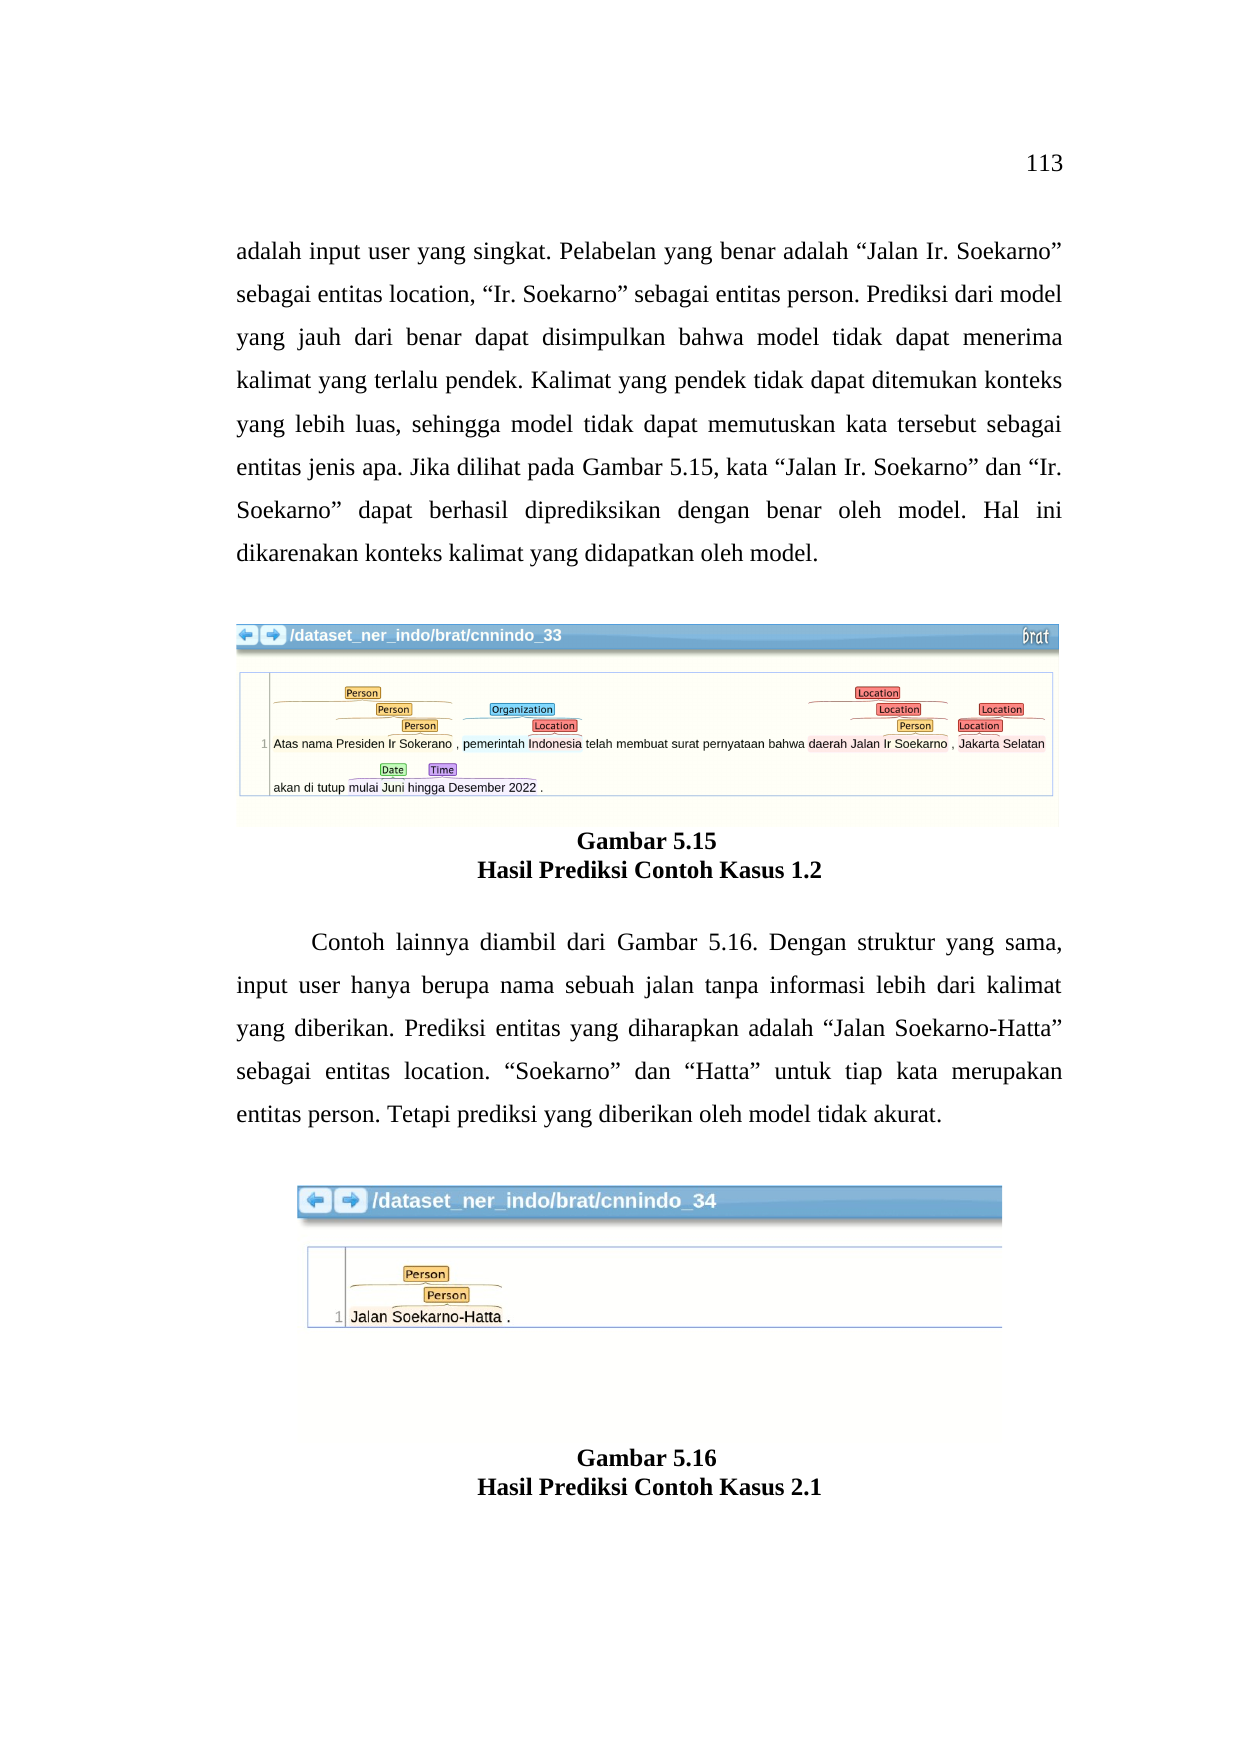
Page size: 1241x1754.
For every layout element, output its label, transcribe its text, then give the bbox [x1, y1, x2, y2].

picture [297, 1185, 1003, 1443]
picture [236, 624, 1059, 827]
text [236, 236, 1063, 567]
text Contoh lainnya diambil dari gambar 5.16. Dengan struktur yang sama, input user hanya berupa nama sebuah jalan tanpa informasi lebih dari kalimat yang diberikan. Prediksi entitas yang diharapkan adalah “Jalan Soekarno-Hatta” sebagai entitas location. “Soekarno” dan “Hatta” untuk tiap kata merupakan entitas person. Tetapi prediksi yang diberikan oleh model tidak akurat. [236, 927, 1063, 1128]
text Gambar 5.16 Hasil Prediksi Contoh Kasus 2.1 [236, 1443, 1063, 1500]
text Gambar 5.15 Hasil Prediksi Contoh Kasus 1.2 [236, 826, 1063, 884]
